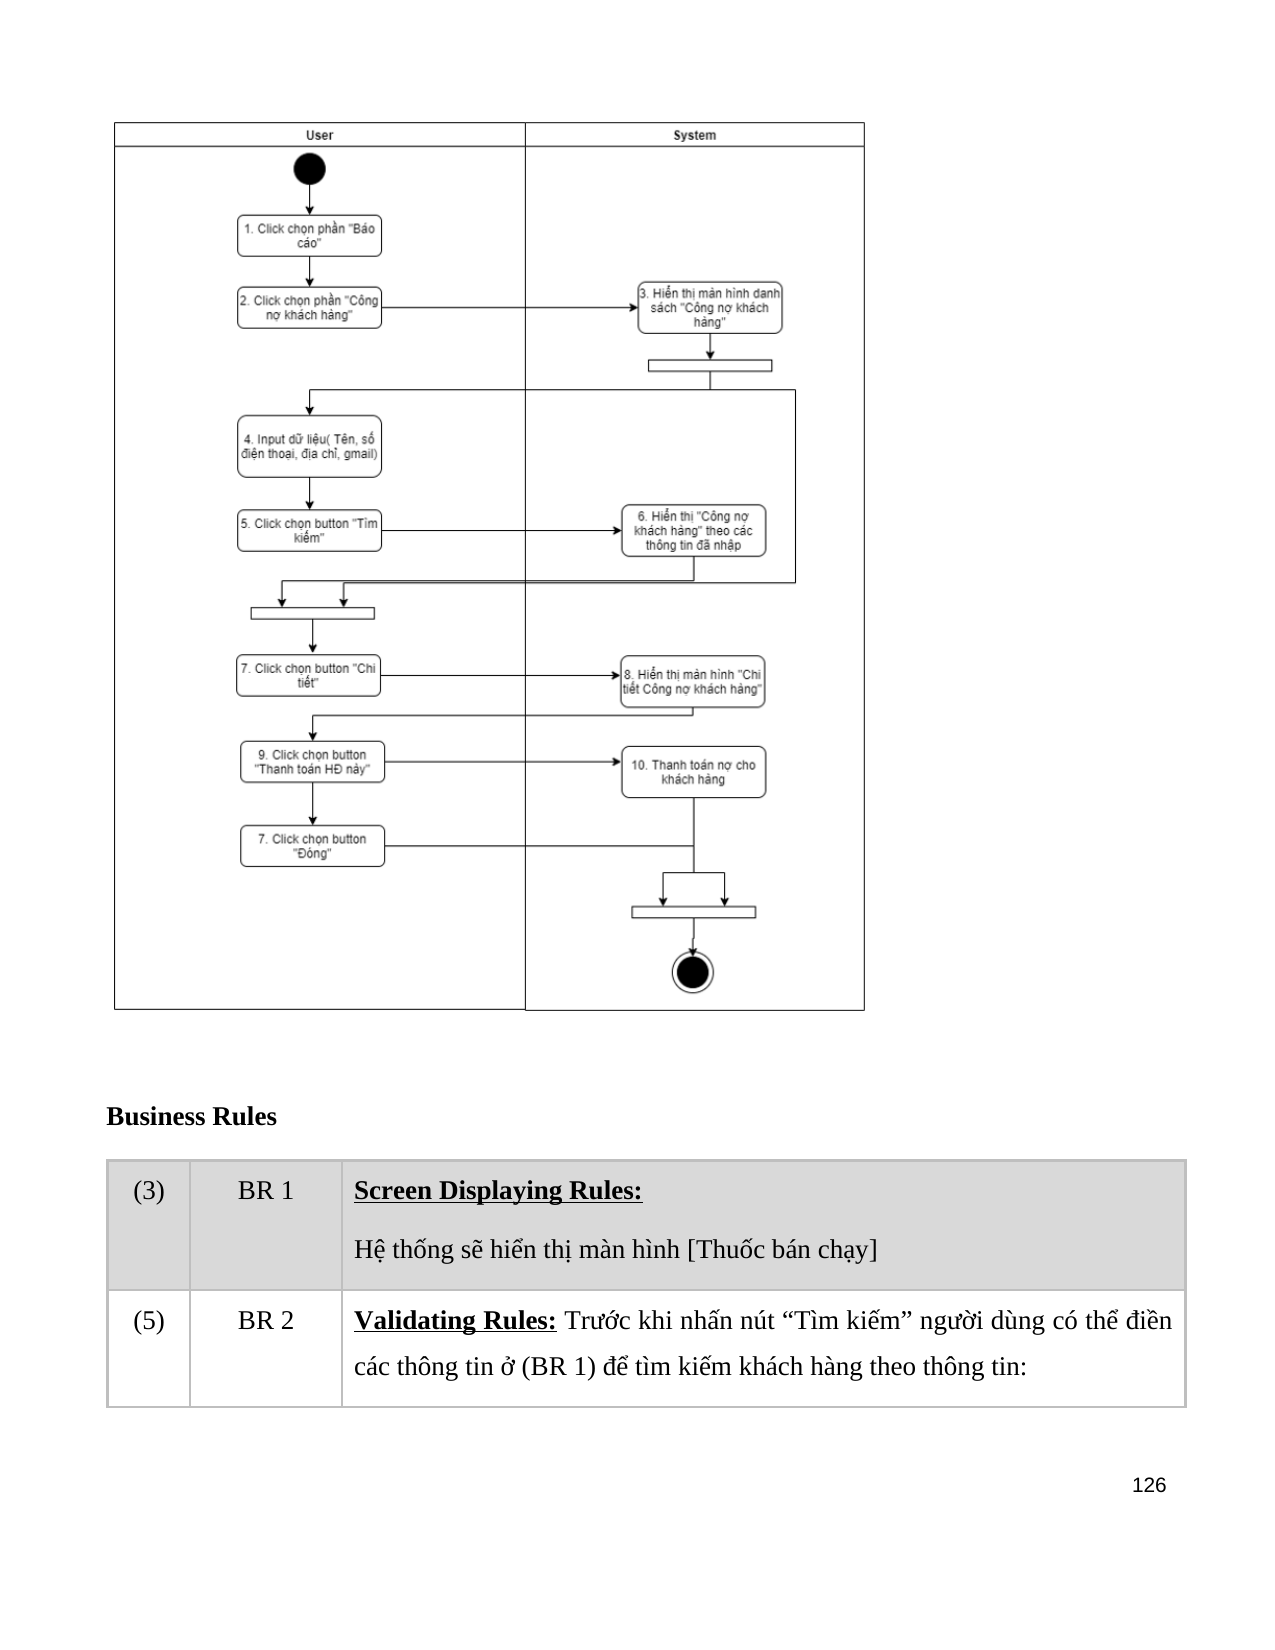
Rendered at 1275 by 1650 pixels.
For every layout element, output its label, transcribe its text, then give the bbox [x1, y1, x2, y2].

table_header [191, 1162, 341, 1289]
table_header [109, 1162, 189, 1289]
text Business Rules [106, 1100, 1167, 1131]
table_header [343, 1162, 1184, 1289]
picture [113, 118, 868, 1013]
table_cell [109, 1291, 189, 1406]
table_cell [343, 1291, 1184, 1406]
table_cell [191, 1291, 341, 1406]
